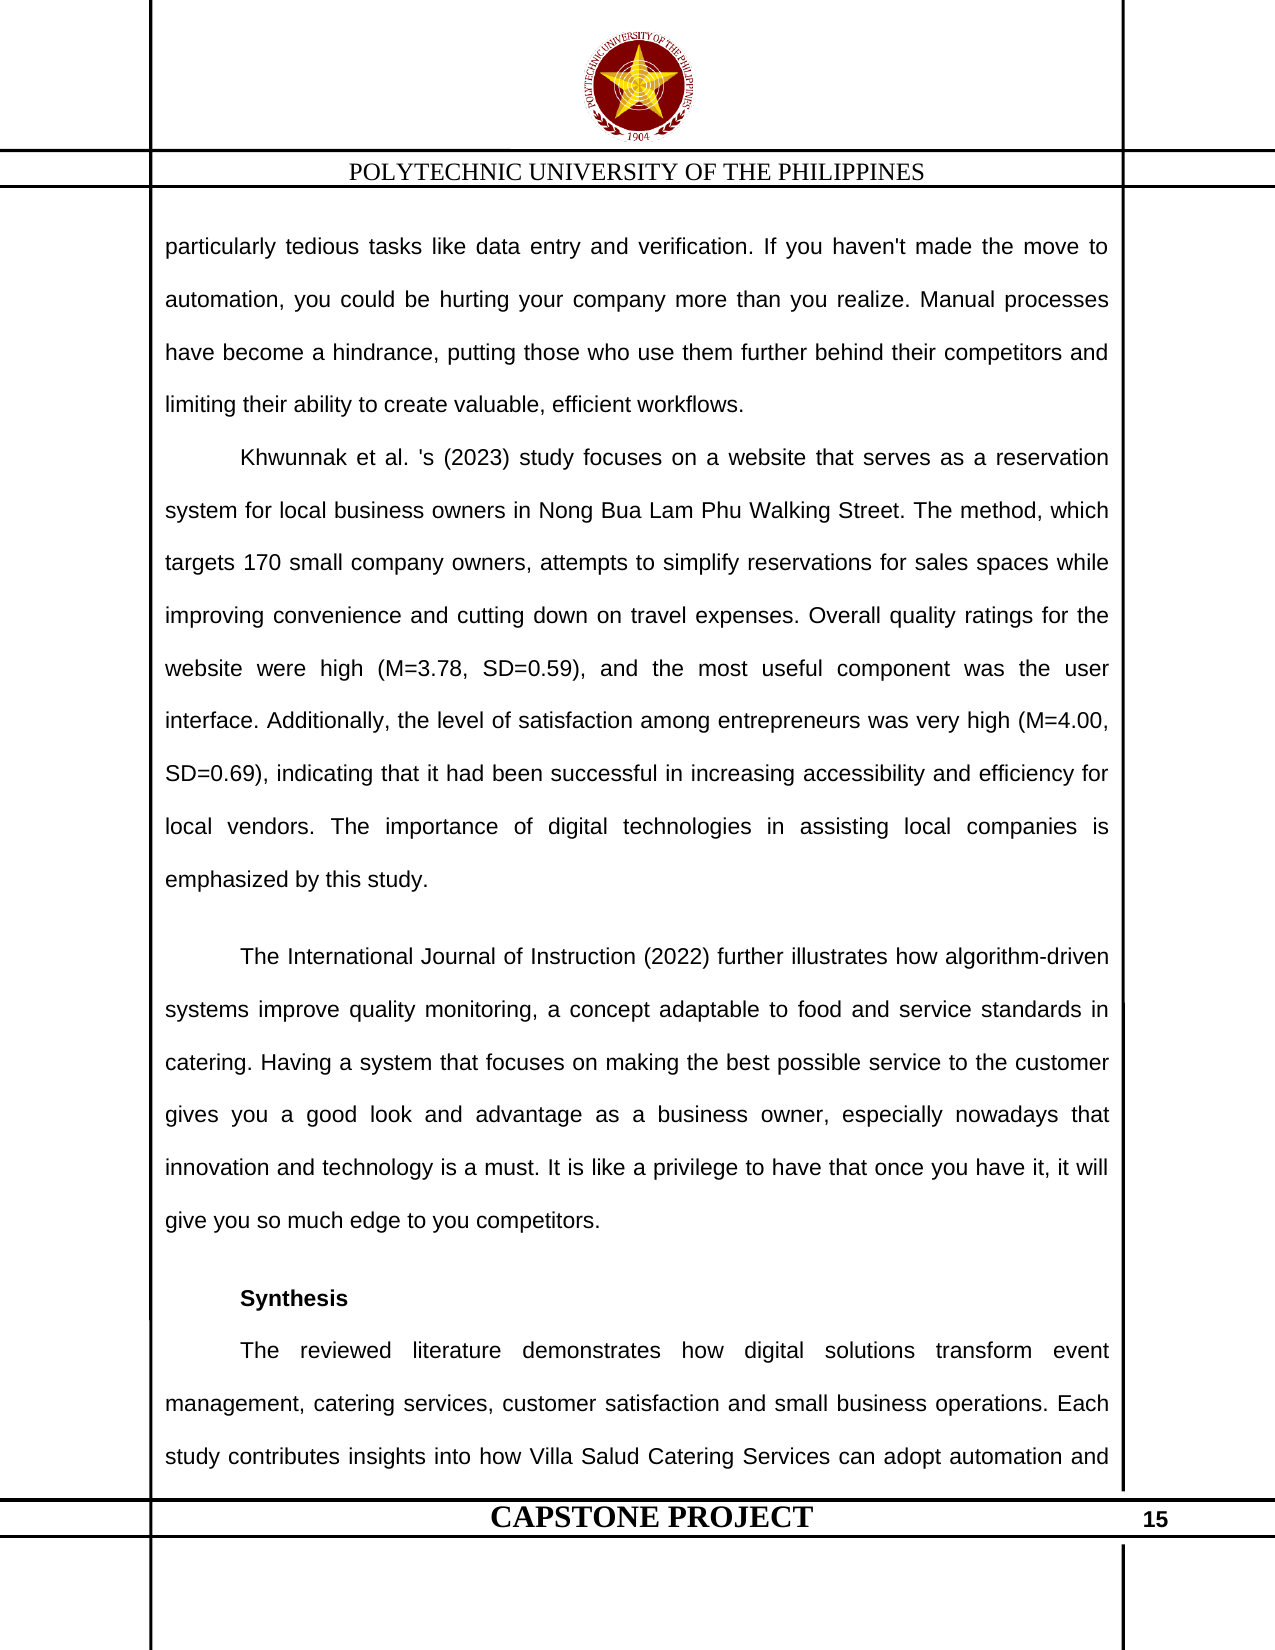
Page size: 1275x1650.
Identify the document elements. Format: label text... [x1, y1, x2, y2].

picture [582, 31, 694, 142]
text Khwunnak et al. 's (2023) study focuses on a website that serves as a reservation system for local business owners in Nong Bua Lam Phu Walking Street. The method, which targets 170 small company owners, attempts to simplify reservations for sales spaces while improving convenience and cutting down on travel expenses. Overall quality ratings for the website were high (M=3.78, SD=0.59), and the most useful component was the user interface. Additionally, the level of satisfaction among entrepreneurs was very high (M=4.00, SD=0.69), indicating that it had been successful in increasing accessibility and efficiency for local vendors. The importance of digital technologies in assisting local companies is emphasized by this study. [165, 444, 1110, 892]
text The International Journal of Instruction (2022) further illustrates how algorithm-driven systems improve quality monitoring, a concept adaptable to food and service standards in catering. Having a system that focuses on making the best possible service to the customer gives you a good look and advantage as a business owner, especially nowadays that innovation and technology is a must. It is like a privilege to have that once you have it, it will give you so much edge to you competitors. [165, 943, 1110, 1233]
